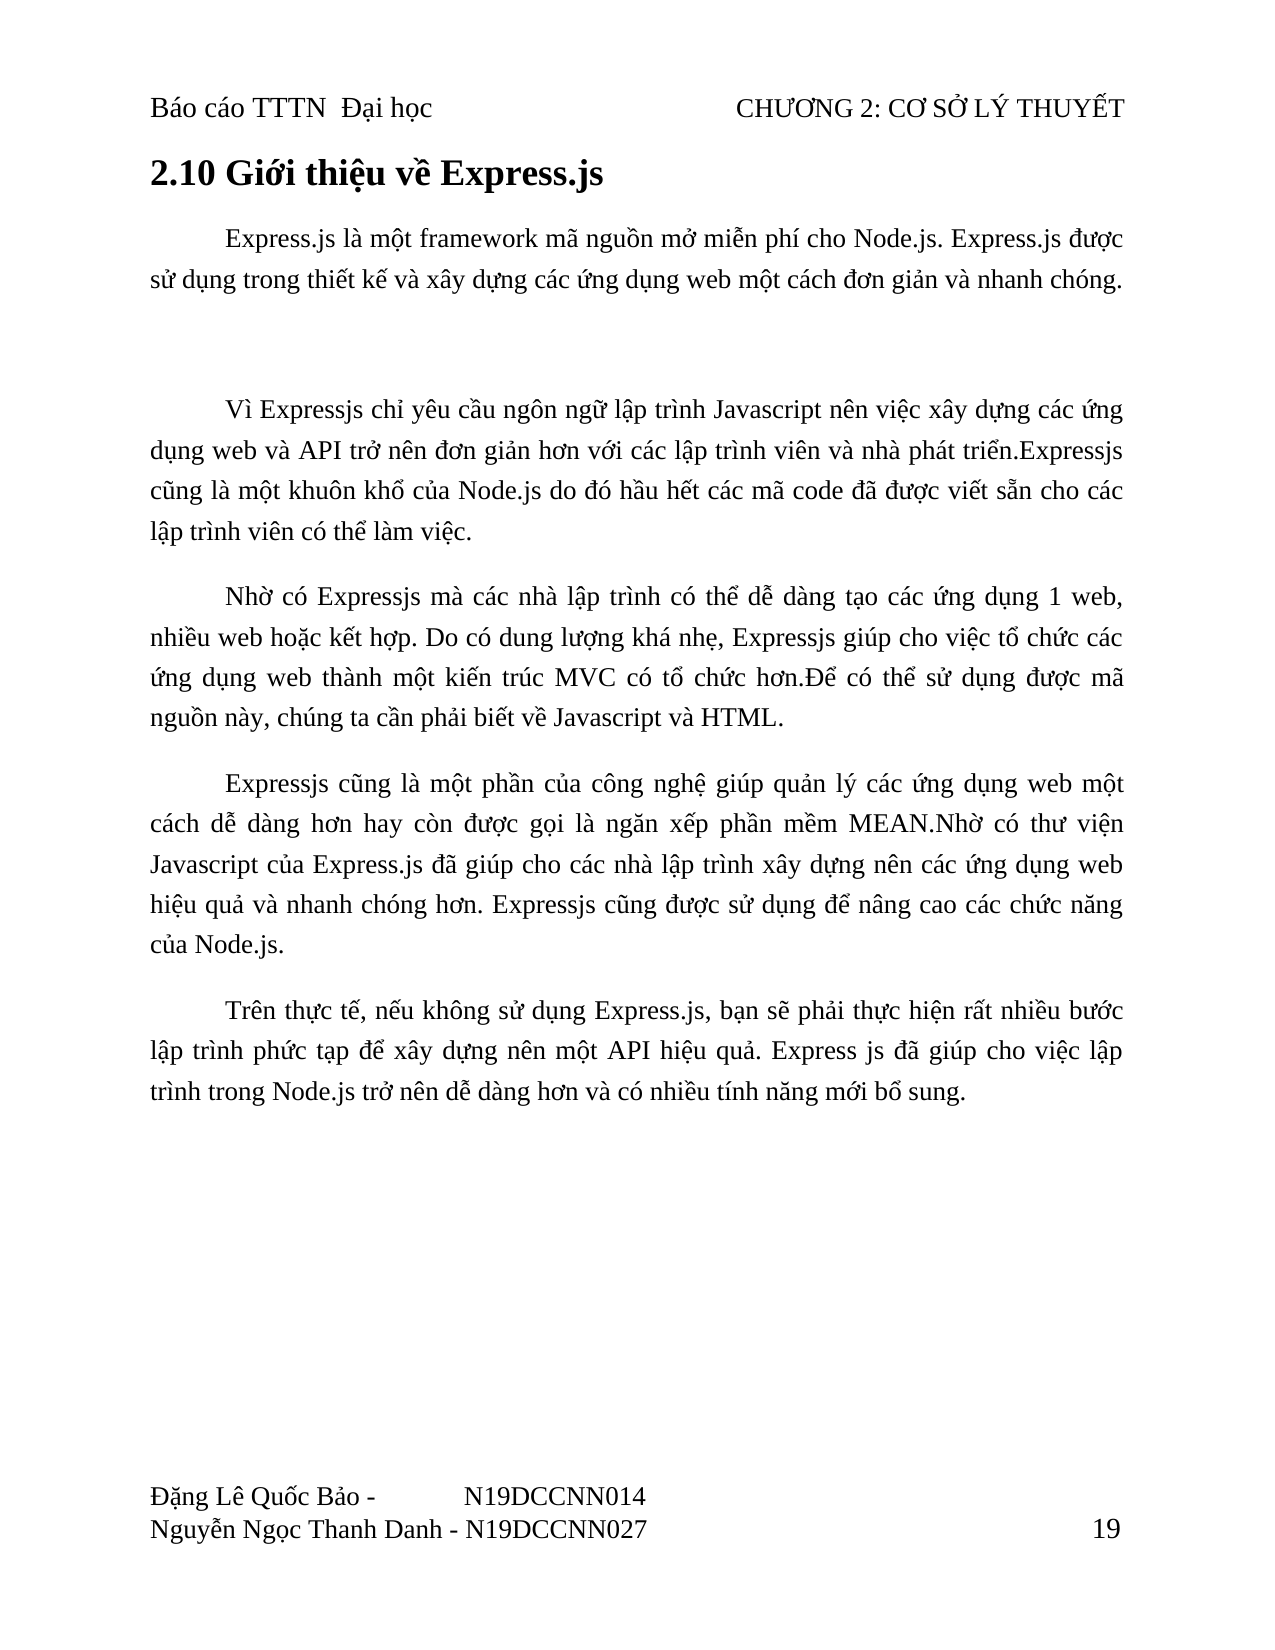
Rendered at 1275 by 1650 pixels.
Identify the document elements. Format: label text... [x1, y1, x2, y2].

text Trên thực tế, nếu không sử dụng Express.js, bạn sẽ phải thực hiện rất nhiều bước lập trình phức tạp để xây dựng nên một API hiệu quả. Express js đã giúp cho việc lập trình trong Node.js trở nên dễ dàng hơn và có nhiều tính năng mới bổ sung. [150, 994, 1125, 1106]
text Express.js là một framework mã nguồn mở miễn phí cho Node.js. Express.js được sử dụng trong thiết kế và xây dựng các ứng dụng web một cách đơn giản và nhanh chóng. [150, 222, 1125, 294]
text Vì Expressjs chỉ yêu cầu ngôn ngữ lập trình Javascript nên việc xây dựng các ứng dụng web và API trở nên đơn giản hơn với các lập trình viên và nhà phát triển.Expressjs cũng là một khuôn khổ của Node.js do đó hầu hết các mã code đã được viết sẵn cho các lập trình viên có thể làm việc. [150, 393, 1125, 546]
subtitle 2.10 Giới thiệu về Express.js [150, 150, 1125, 193]
text Nhờ có Expressjs mà các nhà lập trình có thể dễ dàng tạo các ứng dụng 1 web, nhiều web hoặc kết hợp. Do có dung lượng khá nhẹ, Expressjs giúp cho việc tổ chức các ứng dụng web thành một kiến trúc MVC có tổ chức hơn.Để có thể sử dụng được mã nguồn này, chúng ta cần phải biết về Javascript và HTML. [150, 580, 1125, 733]
text Expressjs cũng là một phần của công nghệ giúp quản lý các ứng dụng web một cách dễ dàng hơn hay còn được gọi là ngăn xếp phần mềm MEAN.Nhờ có thư viện Javascript của Express.js đã giúp cho các nhà lập trình xây dựng nên các ứng dụng web hiệu quả và nhanh chóng hơn. Expressjs cũng được sử dụng để nâng cao các chức năng của Node.js. [150, 767, 1125, 960]
